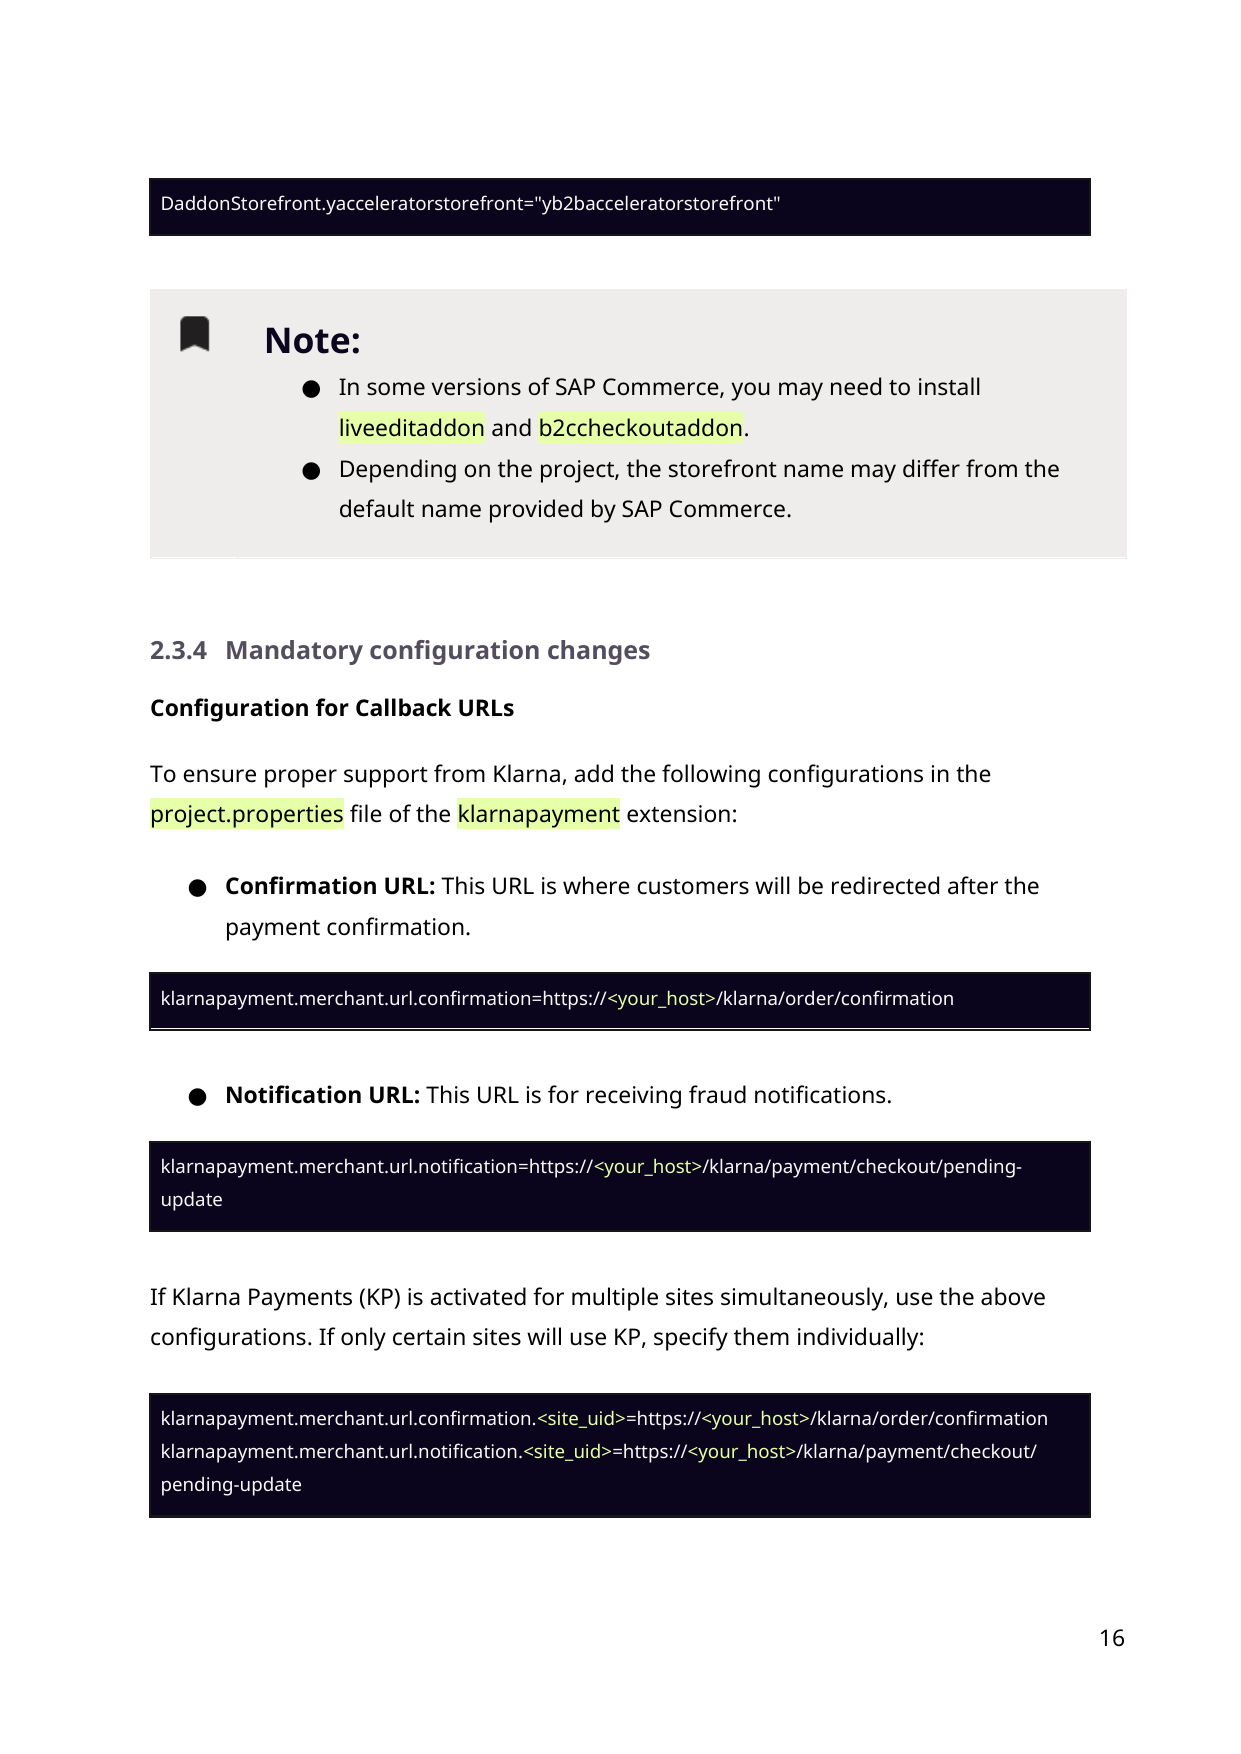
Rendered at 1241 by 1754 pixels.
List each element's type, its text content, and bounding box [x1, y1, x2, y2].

picture [176, 315, 214, 353]
text If Klarna Payments (KP) is activated for multiple sites simultaneously, use the above configurations. If only certain sites will use KP, specify them individually: [150, 1280, 1090, 1352]
text Configuration for Callback URLs [150, 692, 1090, 723]
table_header klarnapayment.merchant.url.confirmation=https://<your_host>/klarna/order/confirmation [151, 974, 1089, 1028]
table_header klarnapayment.merchant.url.notification=https://<your_host>/klarna/payment/checkout/pending-update [151, 1143, 1089, 1230]
text To ensure proper support from Klarna, add the following configurations in the project.properties file of the klarnapayment extension: [150, 758, 1090, 829]
table_header [152, 291, 237, 557]
list Notification URL: This URL is for receiving fraud notifications. [187, 1079, 1090, 1110]
table_header Note: In some versions of SAP Commerce, you may need to install liveeditaddon and b2ccheckoutaddon. Depending on the project, the storefront name may differ from the default name provided by SAP Commerce. [239, 291, 1125, 557]
table_header klarnapayment.merchant.url.confirmation.<site_uid>=https://<your_host>/klarna/order/confirmation klarnapayment.merchant.url.notification.<site_uid>=https://<your_host>/klarna/payment/checkout/pending-update [151, 1395, 1089, 1515]
list Confirmation URL: This URL is where customers will be redirected after the payment confirmation. [187, 870, 1090, 942]
subtitle Mandatory configuration changes [150, 633, 1090, 667]
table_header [151, 180, 1089, 234]
